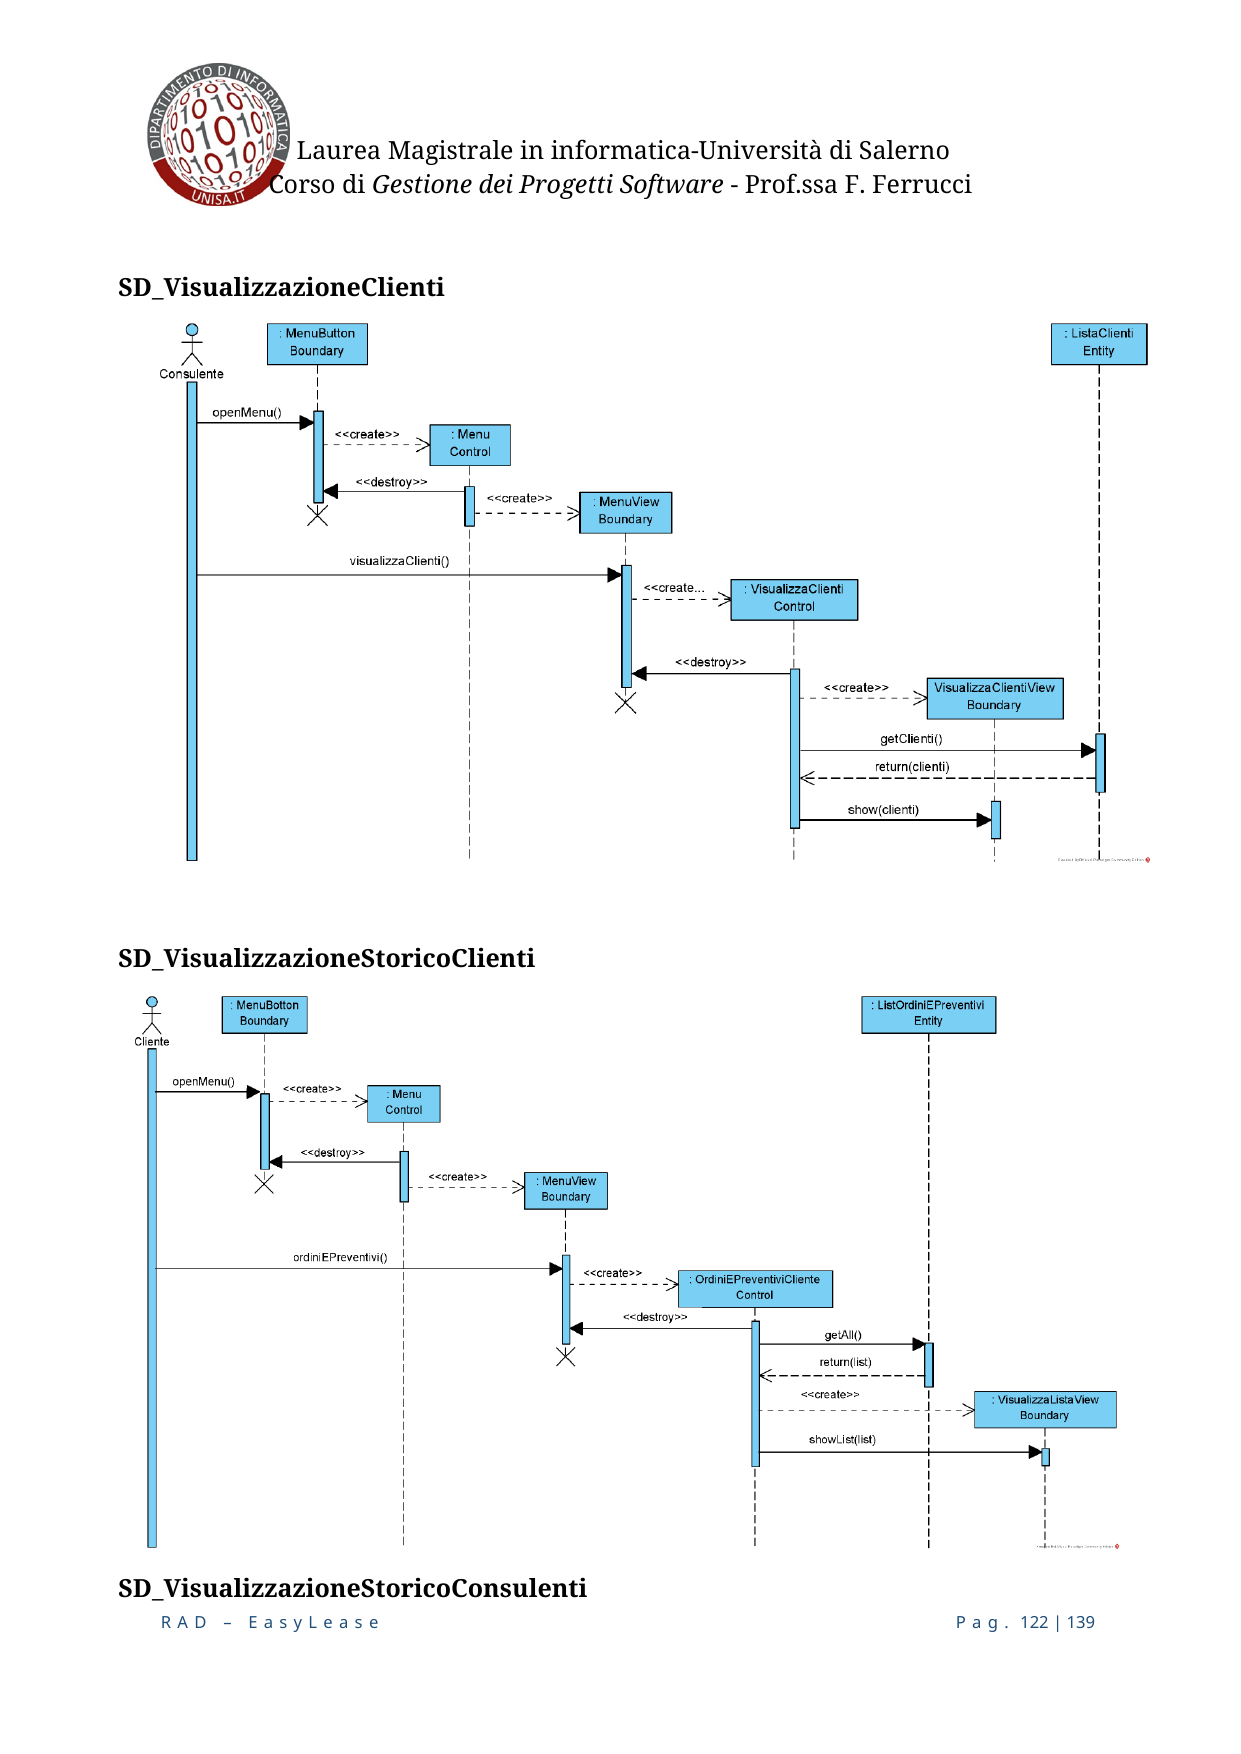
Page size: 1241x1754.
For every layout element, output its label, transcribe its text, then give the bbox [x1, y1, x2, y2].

text SD_VisualizzazioneClienti [118, 269, 1122, 303]
text SD_VisualizzazioneStoricoClienti [118, 941, 1122, 975]
picture [147, 63, 290, 206]
picture [118, 994, 1121, 1552]
text SD_VisualizzazioneStoricoConsulenti [118, 1571, 1122, 1605]
picture [146, 321, 1150, 866]
